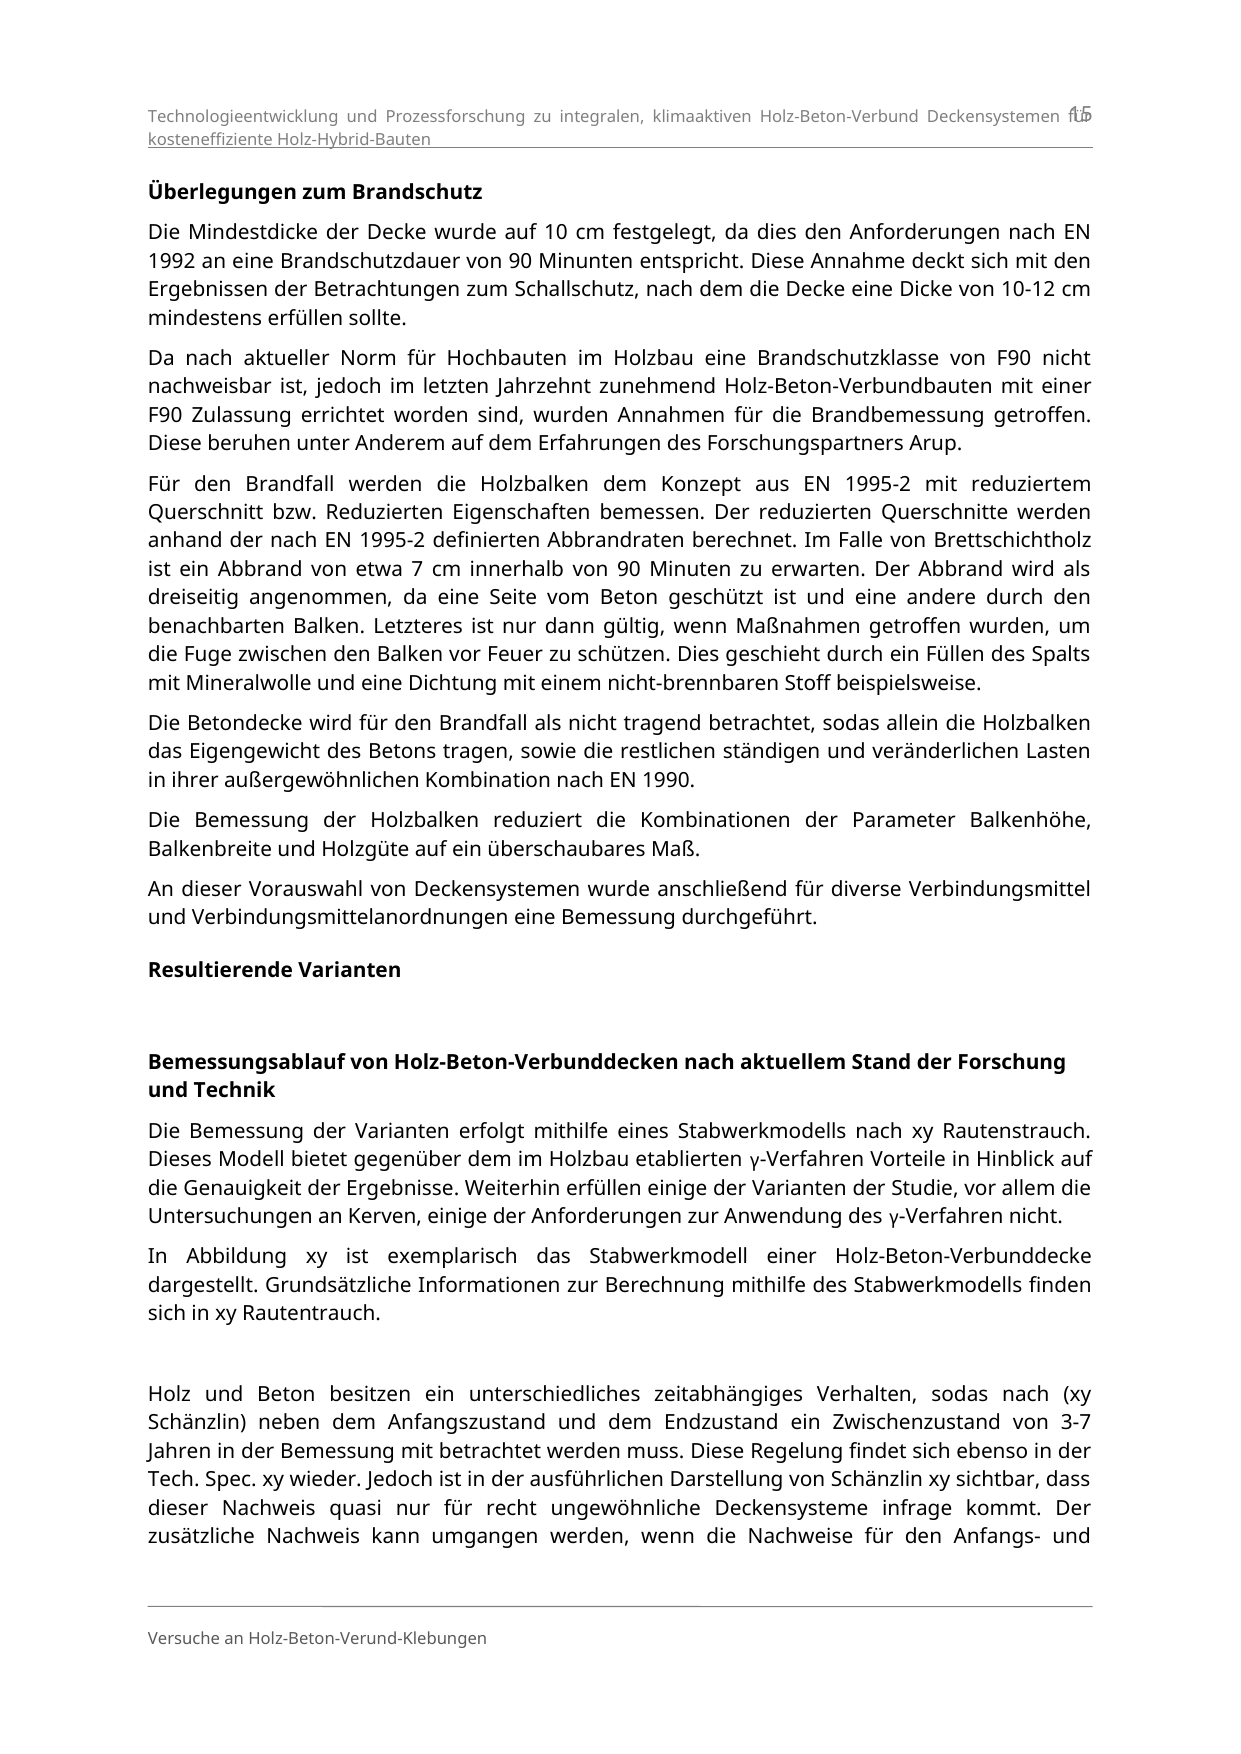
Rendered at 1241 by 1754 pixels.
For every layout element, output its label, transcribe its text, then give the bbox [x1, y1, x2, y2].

text Die Bemessung der Holzbalken reduziert die Kombinationen der Parameter Balkenhöhe, Balkenbreite und Holzgüte auf ein überschaubares Maß. [148, 805, 1092, 862]
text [148, 1379, 1092, 1550]
text Die Betondecke wird für den Brandfall als nicht tragend betrachtet, sodas allein die Holzbalken das Eigengewicht des Betons tragen, sowie die restlichen ständigen und veränderlichen Lasten in ihrer außergewöhnlichen Kombination nach EN 1990. [148, 708, 1092, 793]
text Für den Brandfall werden die Holzbalken dem Konzept aus EN 1995-2 mit reduziertem Querschnitt bzw. Reduzierten Eigenschaften bemessen. Der reduzierten Querschnitte werden anhand der nach EN 1995-2 definierten Abbrandraten berechnet. Im Falle von Brettschichtholz ist ein Abbrand von etwa 7 cm innerhalb von 90 Minuten zu erwarten. Der Abbrand wird als dreiseitig angenommen, da eine Seite vom Beton geschützt ist und eine andere durch den benachbarten Balken. Letzteres ist nur dann gültig, wenn Maßnahmen getroffen wurden, um die Fuge zwischen den Balken vor Feuer zu schützen. Dies geschieht durch ein Füllen des Spalts mit Mineralwolle und eine Dichtung mit einem nicht-brennbaren Stoff beispielsweise. [148, 469, 1092, 696]
text Die Mindestdicke der Decke wurde auf 10 cm festgelegt, da dies den Anforderungen nach EN 1992 an eine Brandschutzdauer von 90 Minunten entspricht. Diese Annahme deckt sich mit den Ergebnissen der Betrachtungen zum Schallschutz, nach dem die Decke eine Dicke von 10-12 cm mindestens erfüllen sollte. [148, 217, 1092, 331]
text In Abbildung xy ist exemplarisch das Stabwerkmodell einer Holz-Beton-Verbunddecke dargestellt. Grundsätzliche Informationen zur Berechnung mithilfe des Stabwerkmodells finden sich in xy Rautentrauch. [148, 1242, 1092, 1327]
text An dieser Vorauswahl von Deckensystemen wurde anschließend für diverse Verbindungsmittel und Verbindungsmittelanordnungen eine Bemessung durchgeführt. [148, 874, 1092, 931]
subtitle Resultierende Varianten [148, 955, 1092, 983]
subtitle Überlegungen zum Brandschutz [148, 177, 1092, 206]
text Die Bemessung der Varianten erfolgt mithilfe eines Stabwerkmodells nach xy Rautenstrauch. Dieses Modell bietet gegenüber dem im Holzbau etablierten γ-Verfahren Vorteile in Hinblick auf die Genauigkeit der Ergebnisse. Weiterhin erfüllen einige der Varianten der Studie, vor allem die Untersuchungen an Kerven, einige der Anforderungen zur Anwendung des γ-Verfahren nicht. [148, 1116, 1092, 1230]
subtitle Bemessungsablauf von Holz-Beton-Verbunddecken nach aktuellem Stand der Forschung und Technik [148, 1047, 1092, 1104]
text Da nach aktueller Norm für Hochbauten im Holzbau eine Brandschutzklasse von F90 nicht nachweisbar ist, jedoch im letzten Jahrzehnt zunehmend Holz-Beton-Verbundbauten mit einer F90 Zulassung errichtet worden sind, wurden Annahmen für die Brandbemessung getroffen. Diese beruhen unter Anderem auf dem Erfahrungen des Forschungspartners Arup. [148, 343, 1092, 457]
